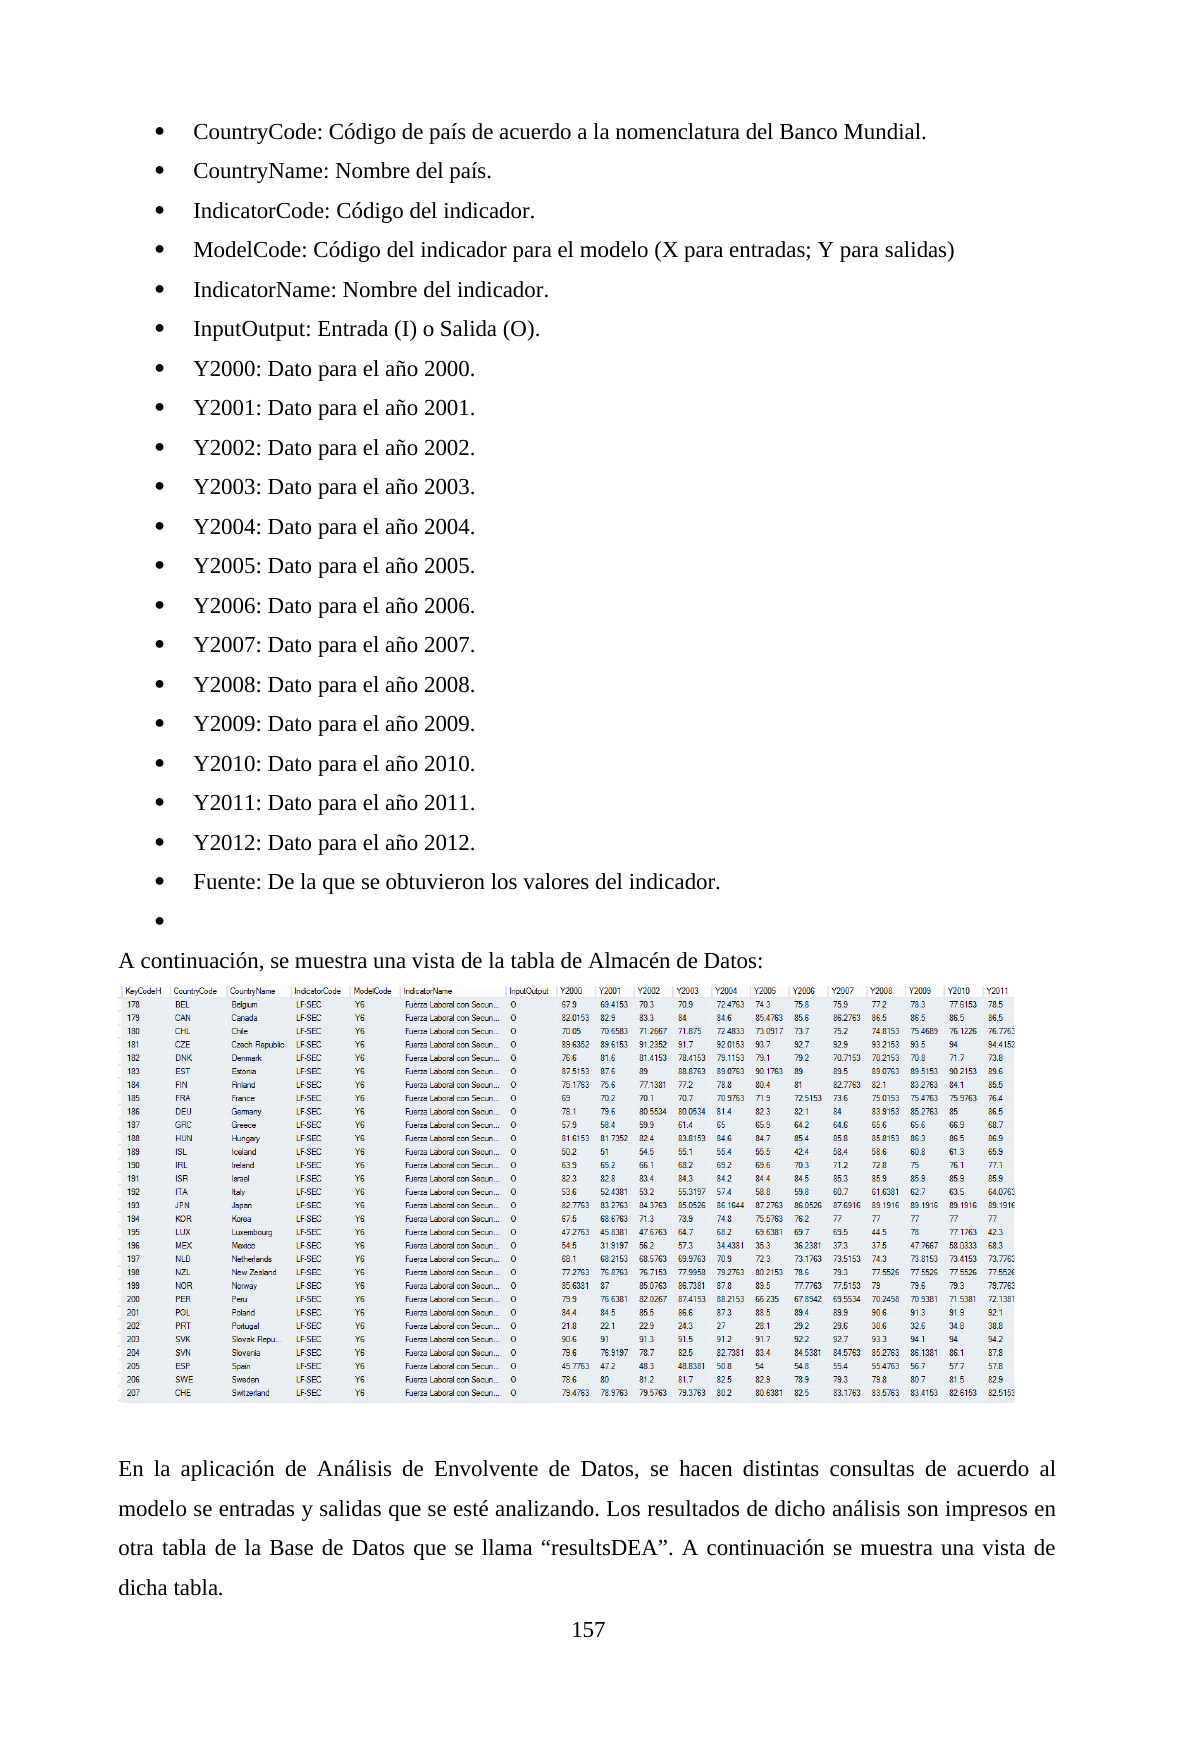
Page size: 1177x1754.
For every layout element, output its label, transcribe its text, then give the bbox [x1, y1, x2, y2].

list IndicatorName: Nombre del indicador. [156, 276, 1058, 302]
list Y2012: Dato para el año 2012. [156, 829, 1058, 855]
list Fuente: De la que se obtuvieron los valores del indicador. [156, 868, 1058, 894]
list Y2005: Dato para el año 2005. [156, 552, 1058, 579]
list IndicatorCode: Código del indicador. [156, 197, 1058, 223]
text A continuación, se muestra una vista de la tabla de Almacén de Datos: [118, 947, 1058, 973]
list Y2009: Dato para el año 2009. [156, 710, 1058, 737]
list Y2000: Dato para el año 2000. [156, 355, 1058, 381]
list InputOutput: Entrada (I) o Salida (O). [156, 316, 1058, 342]
list Y2001: Dato para el año 2001. [156, 394, 1058, 421]
list Y2004: Dato para el año 2004. [156, 513, 1058, 539]
list Y2011: Dato para el año 2011. [156, 789, 1058, 816]
picture [118, 986, 1015, 1403]
list Y2007: Dato para el año 2007. [156, 631, 1058, 658]
list Y2010: Dato para el año 2010. [156, 750, 1058, 776]
list CountryName: Nombre del país. [156, 158, 1058, 184]
list ModelCode: Código del indicador para el modelo (X para entradas; Y para salidas) [156, 237, 1058, 263]
list Y2008: Dato para el año 2008. [156, 671, 1058, 697]
list CountryCode: Código de país de acuerdo a la nomenclatura del Banco Mundial. [156, 118, 1058, 144]
list Y2006: Dato para el año 2006. [156, 592, 1058, 618]
list Y2003: Dato para el año 2003. [156, 473, 1058, 500]
text En la aplicación de Análisis de Envolvente de Datos, se hacen distintas consultas de acuerdo al modelo se entradas y salidas que se esté analizando. Los resultados de dicho análisis son impresos en otra tabla de la Base de Datos que se llama “resultsDEA”. A continuación se muestra una vista de dicha tabla. [118, 1455, 1058, 1600]
list Y2002: Dato para el año 2002. [156, 434, 1058, 460]
